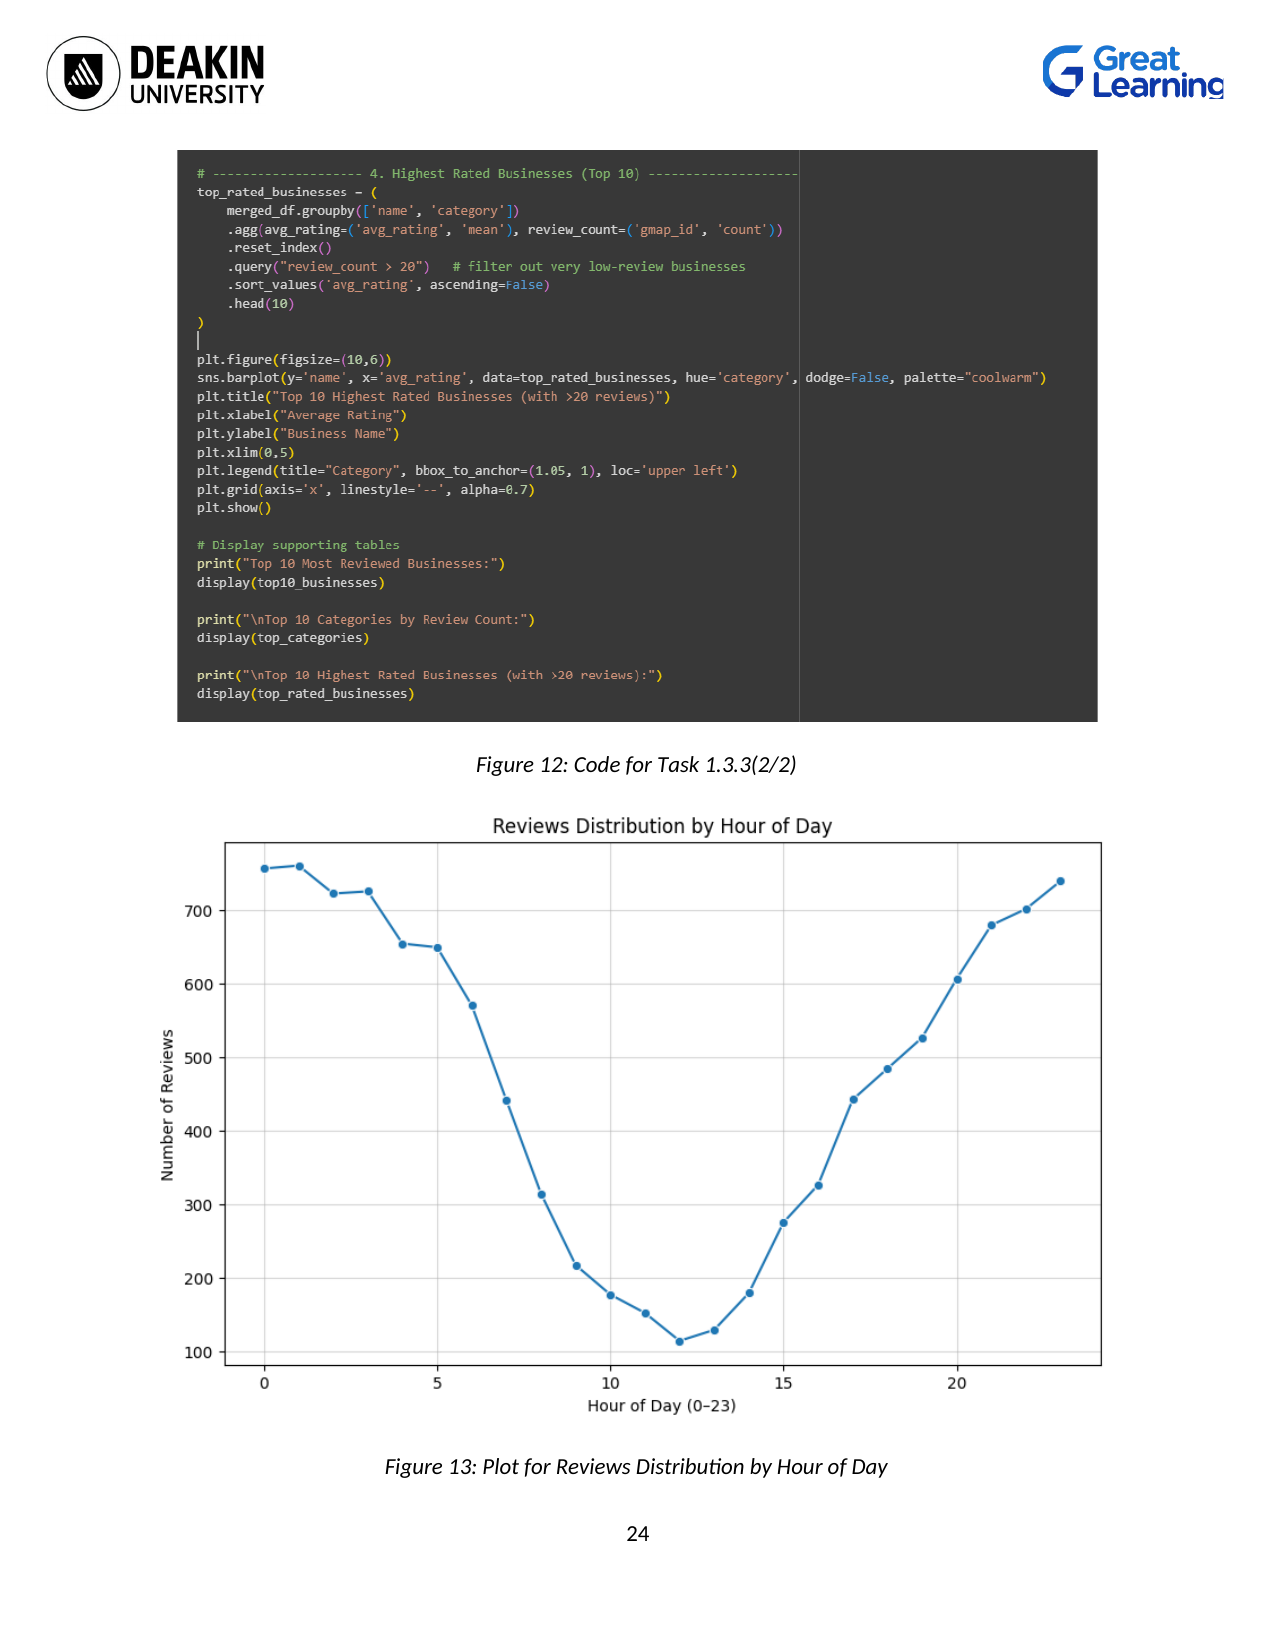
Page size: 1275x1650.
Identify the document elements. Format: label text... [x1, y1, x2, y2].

picture [177, 150, 1098, 722]
picture [44, 33, 267, 114]
picture [1041, 45, 1223, 99]
text Figure 13: Plot for Reviews Distribution by Hour of Day [150, 1452, 1125, 1480]
picture [150, 806, 1111, 1425]
text Figure 12: Code for Task 1.3.3(2/2) [150, 750, 1125, 778]
